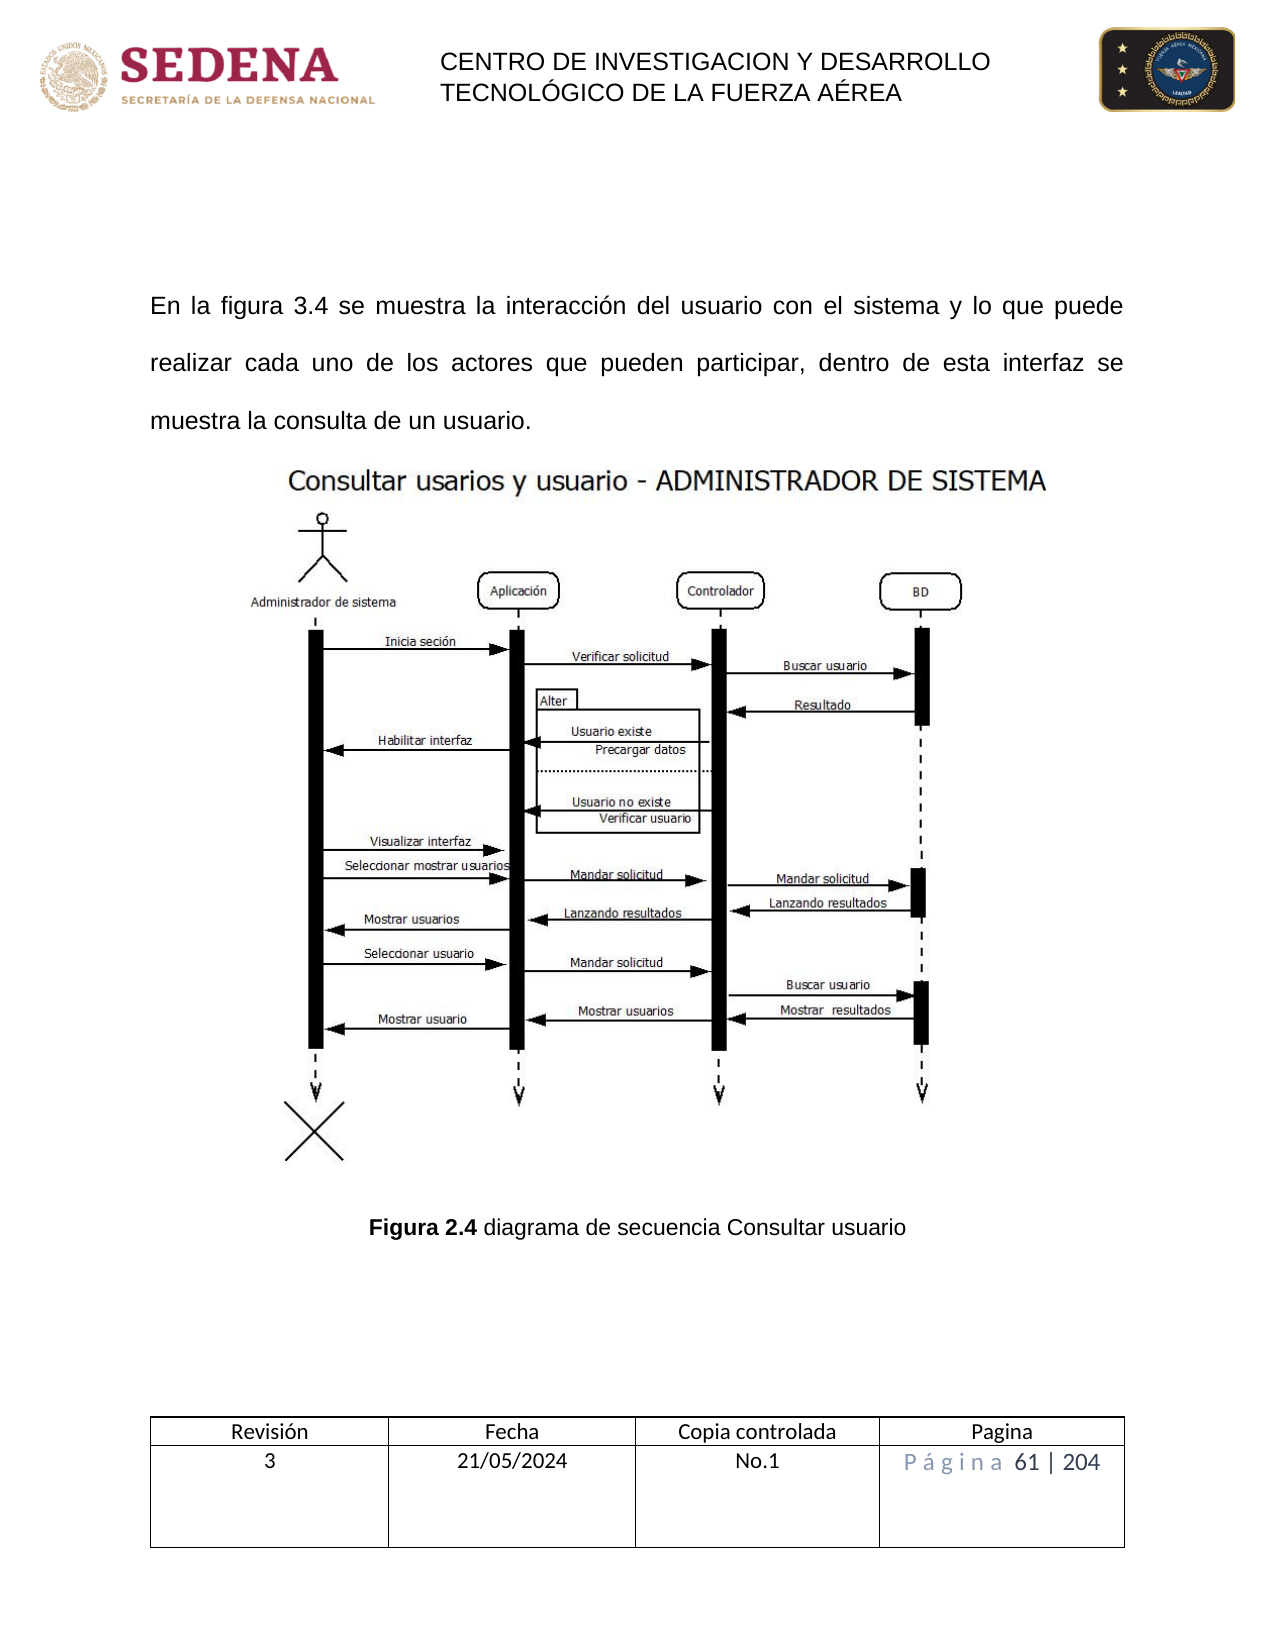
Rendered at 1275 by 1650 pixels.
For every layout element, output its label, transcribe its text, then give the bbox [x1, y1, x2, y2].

picture [39, 27, 1236, 112]
picture [228, 448, 1047, 1169]
text En la figura 3.4 se muestra la interacción del usuario con el sistema y lo que puede realizar cada uno de los actores que pueden participar, dentro de esta interfaz se muestra la consulta de un usuario. [150, 291, 1125, 434]
